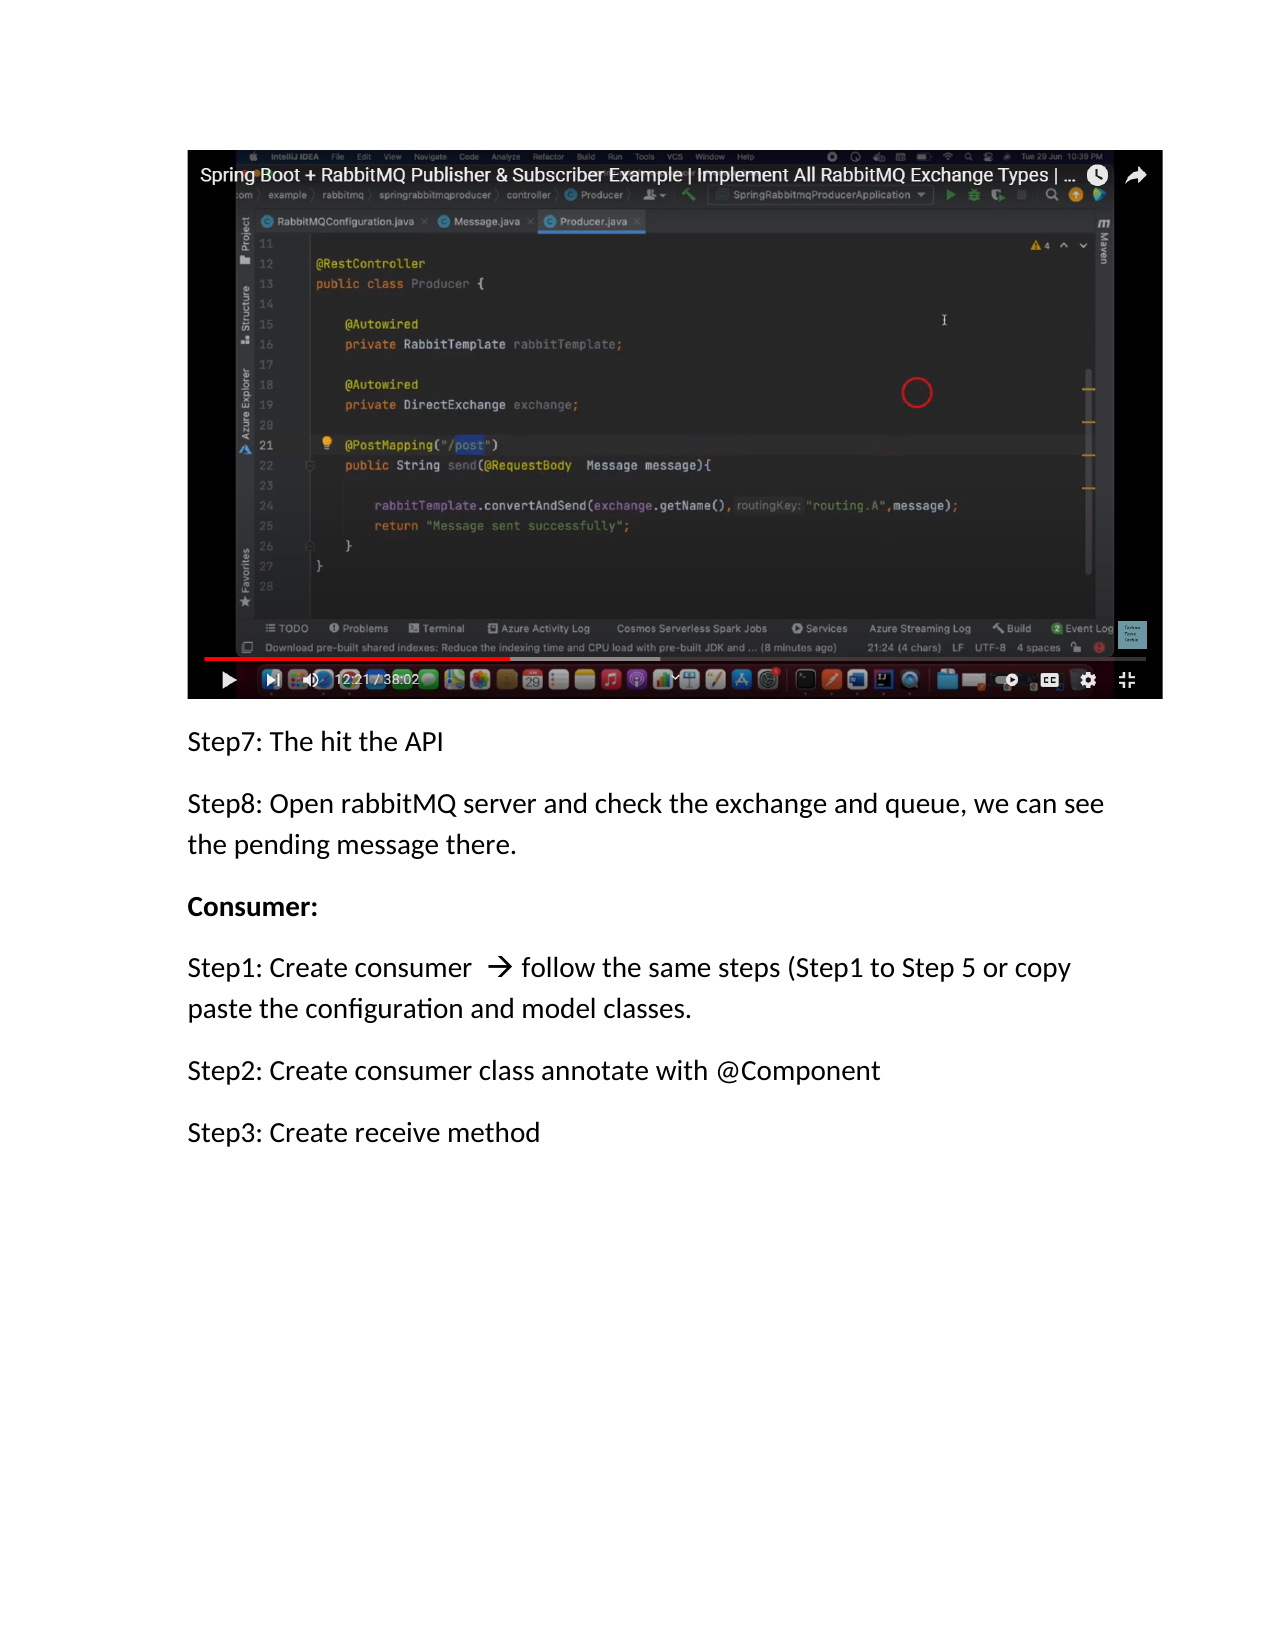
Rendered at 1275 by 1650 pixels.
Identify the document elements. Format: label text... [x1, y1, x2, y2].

text Step8: Open rabbitMQ server and check the exchange and queue, we can see the pending message there. [187, 785, 1125, 861]
text Step1: Create consumer follow the same steps (Step1 to Step 5 or copy paste the configuration and model classes. [187, 949, 1125, 1026]
text Step2: Create consumer class annotate with @Component [187, 1052, 1125, 1088]
picture [187, 150, 1163, 699]
text Consumer: [187, 888, 1125, 923]
text Step7: The hit the API [187, 723, 1125, 759]
text Step3: Create receive method [187, 1114, 1125, 1149]
